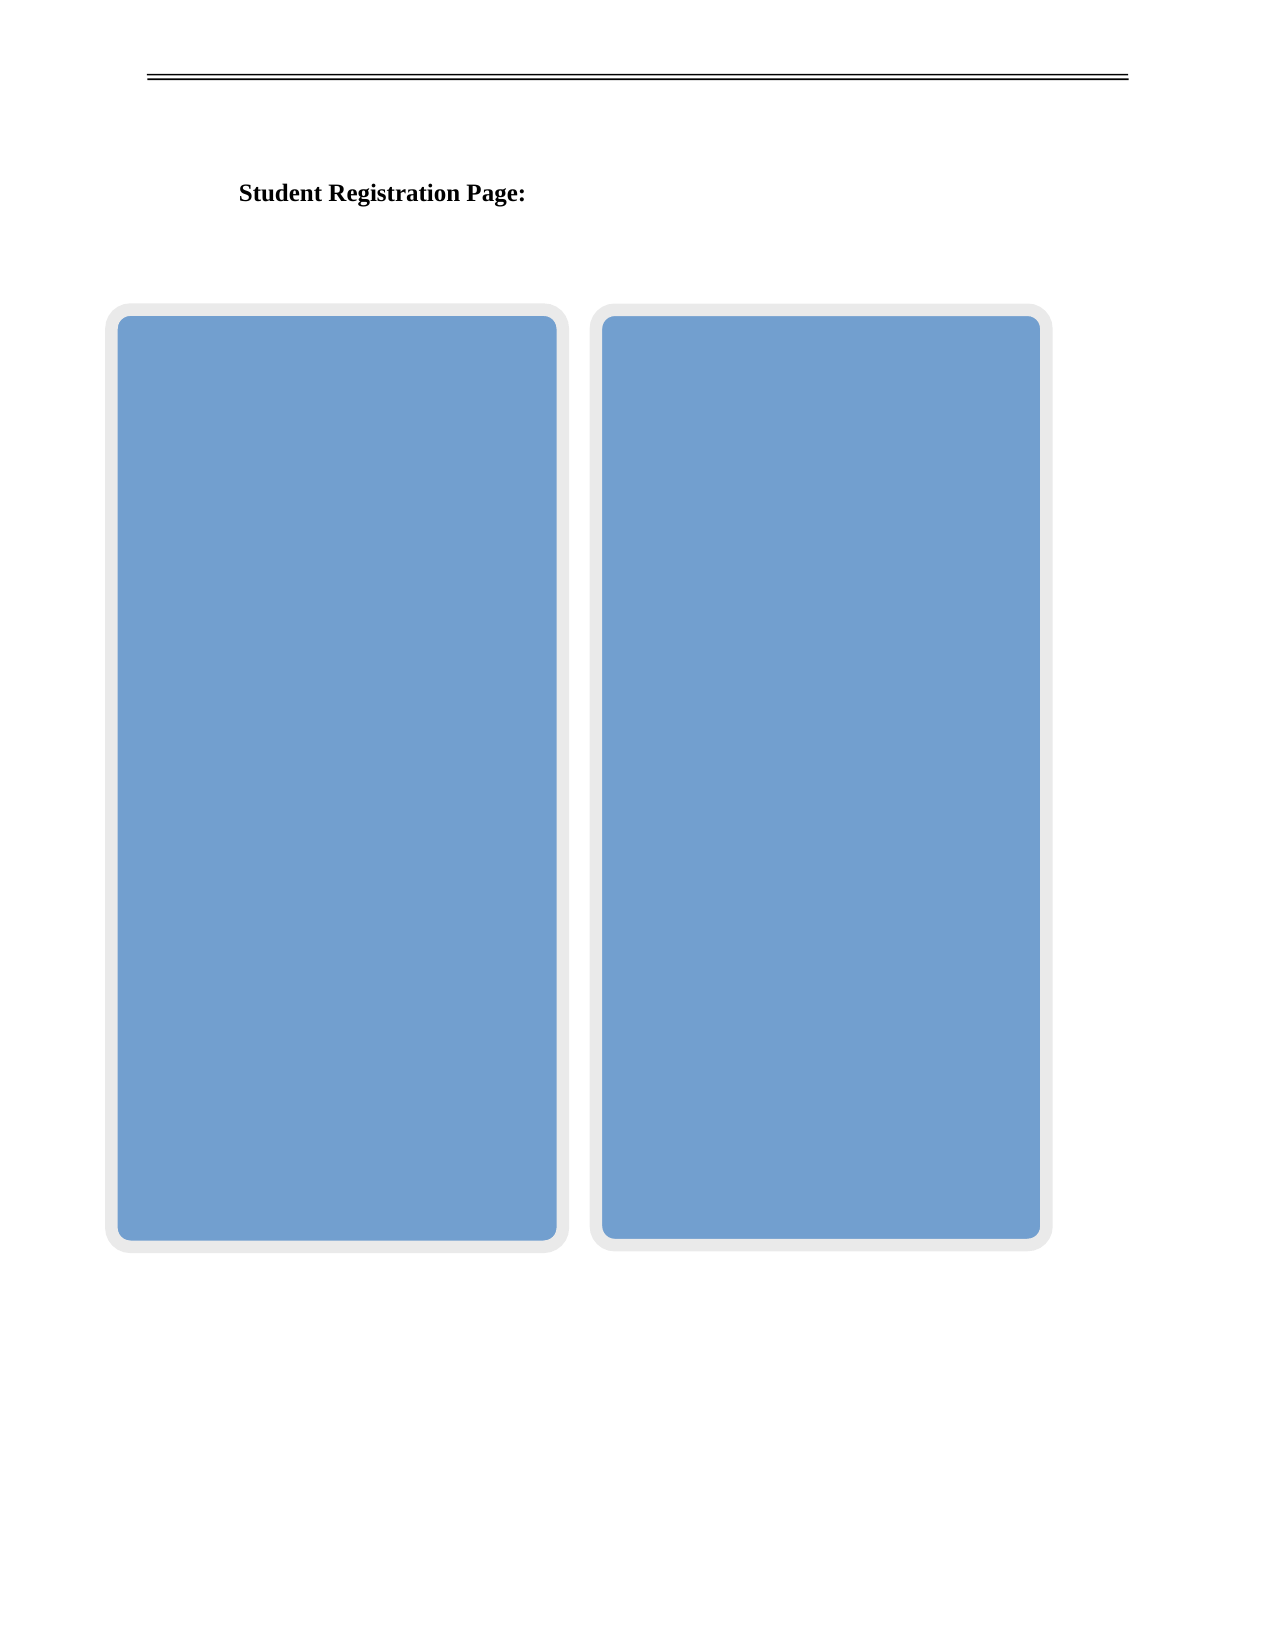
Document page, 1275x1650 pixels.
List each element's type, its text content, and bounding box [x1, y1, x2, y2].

text Student Registration Page: [239, 178, 1237, 207]
